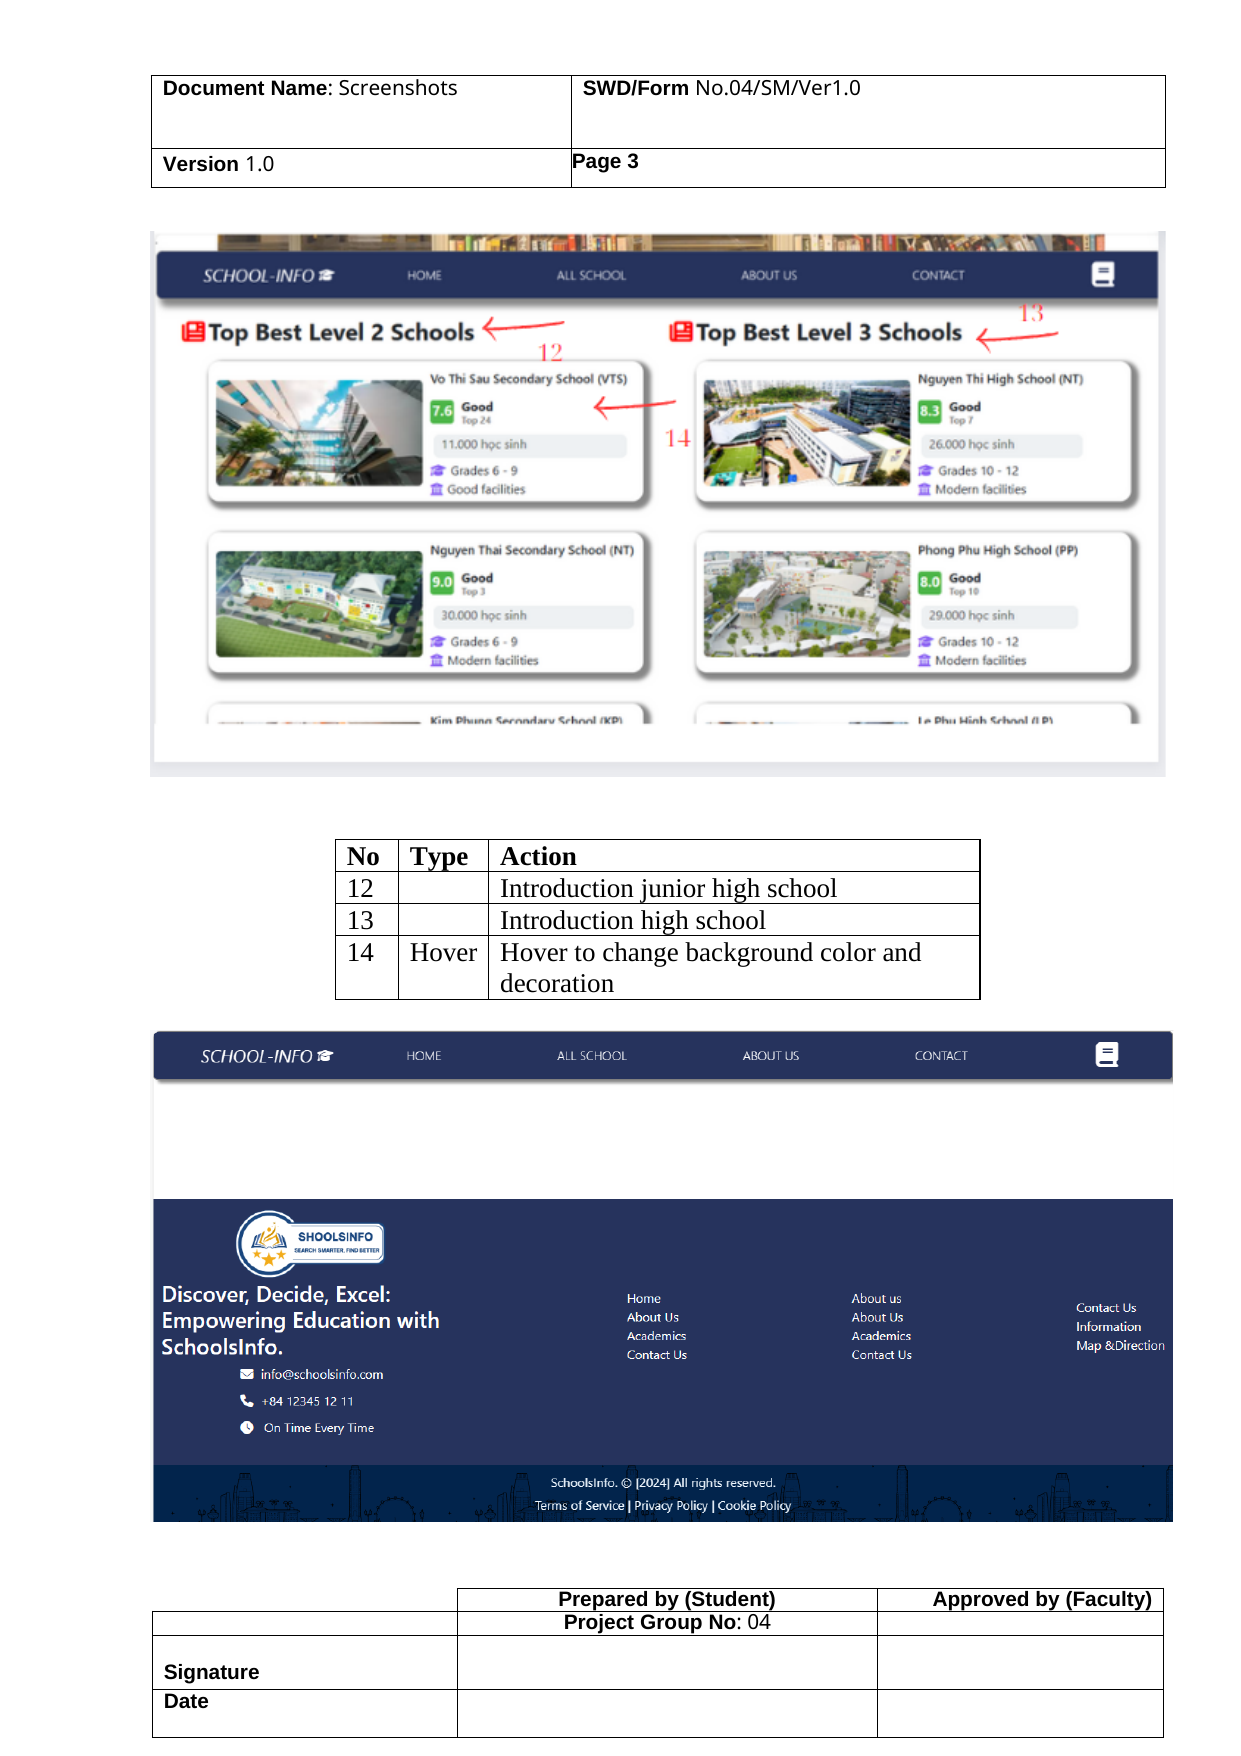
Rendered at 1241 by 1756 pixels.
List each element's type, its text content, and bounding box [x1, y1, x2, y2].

table_cell Introduction high school [489, 904, 979, 935]
table_cell 14 [336, 936, 398, 998]
table_header Action [489, 840, 979, 871]
table_cell 12 [336, 872, 398, 903]
table_cell [399, 904, 488, 935]
picture [150, 1030, 1174, 1522]
table_cell Hover to change background color and decoration [489, 936, 979, 998]
table_cell 13 [336, 904, 398, 935]
table_cell [399, 872, 488, 903]
picture [150, 231, 1166, 777]
table_header Type [399, 840, 488, 871]
table_cell Introduction junior high school [489, 872, 979, 903]
table_cell Hover [399, 936, 488, 998]
table_header No [336, 840, 398, 871]
